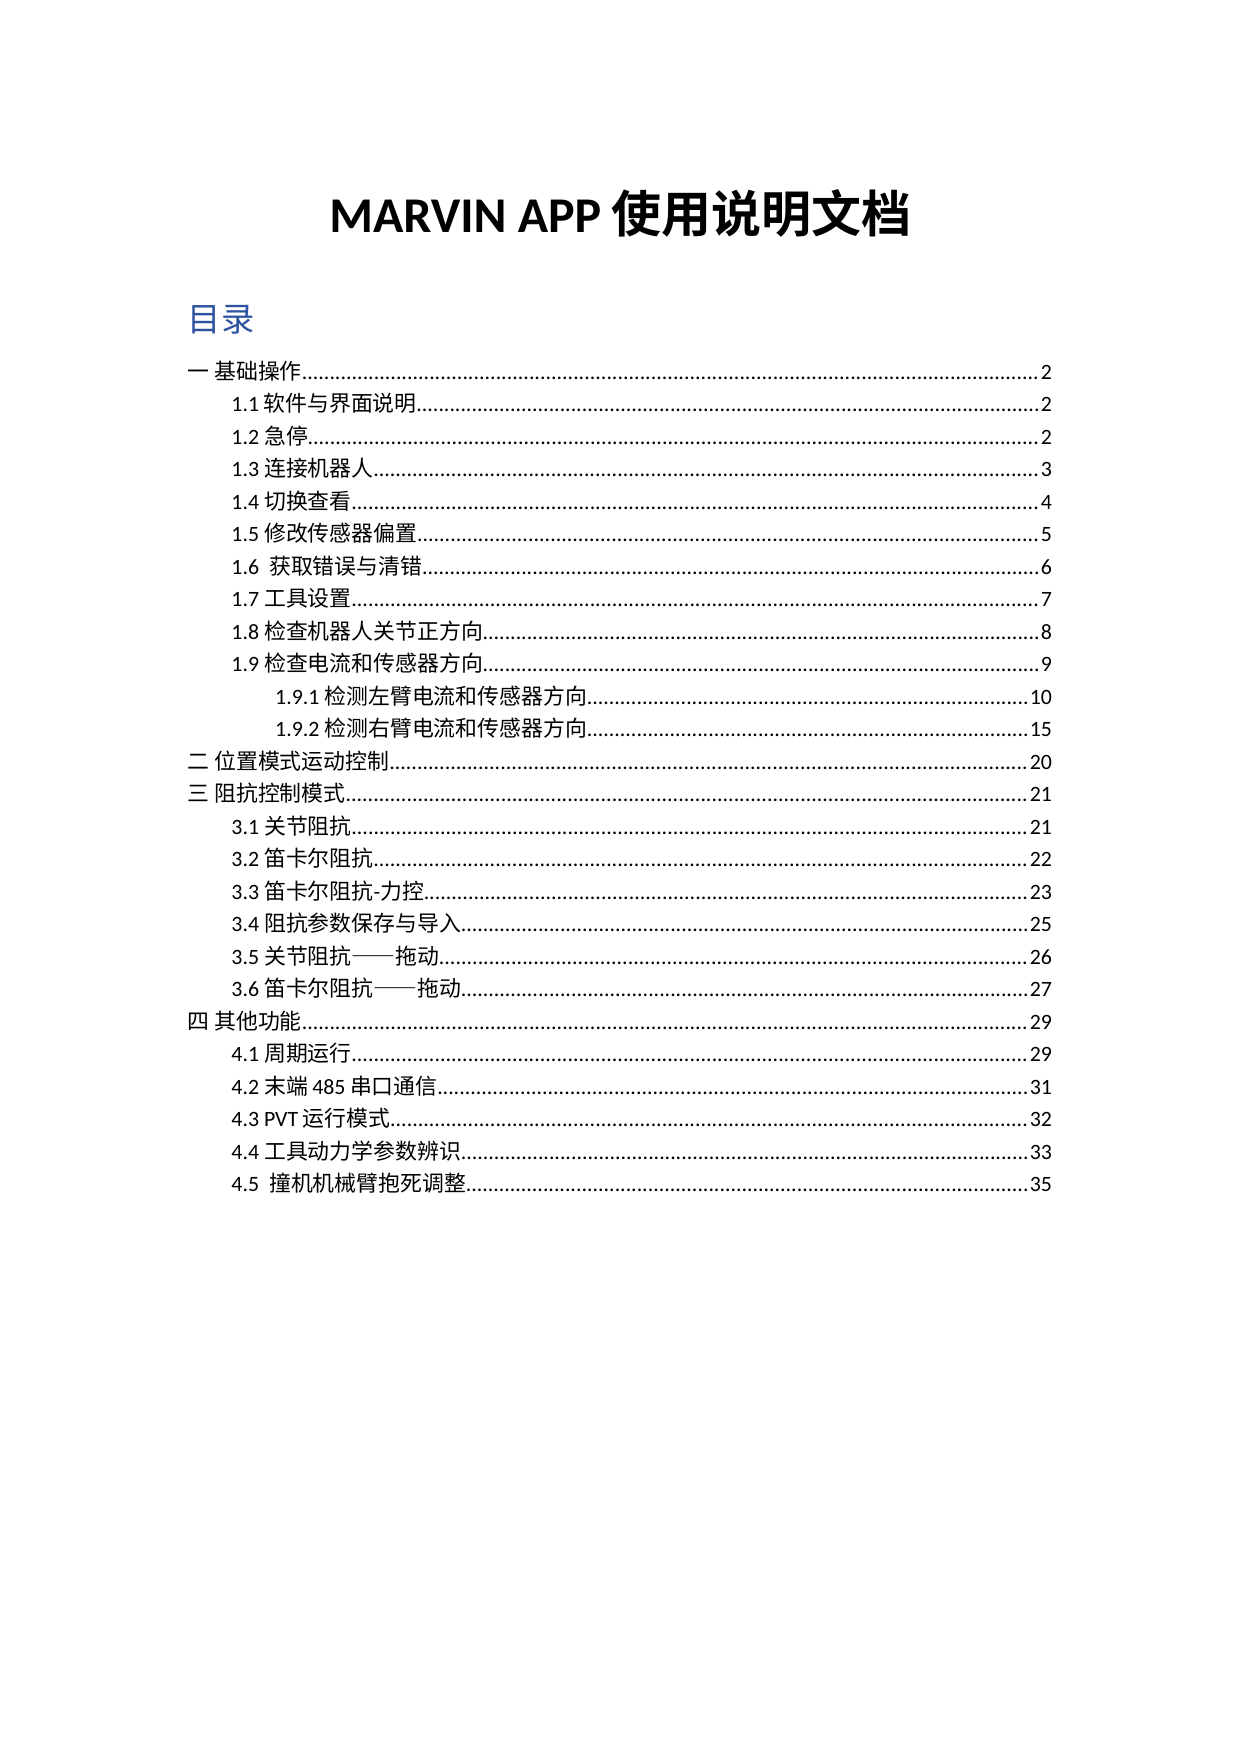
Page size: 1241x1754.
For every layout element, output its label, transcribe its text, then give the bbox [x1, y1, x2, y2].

text MARVIN APP使用说明文档 [187, 162, 1053, 259]
